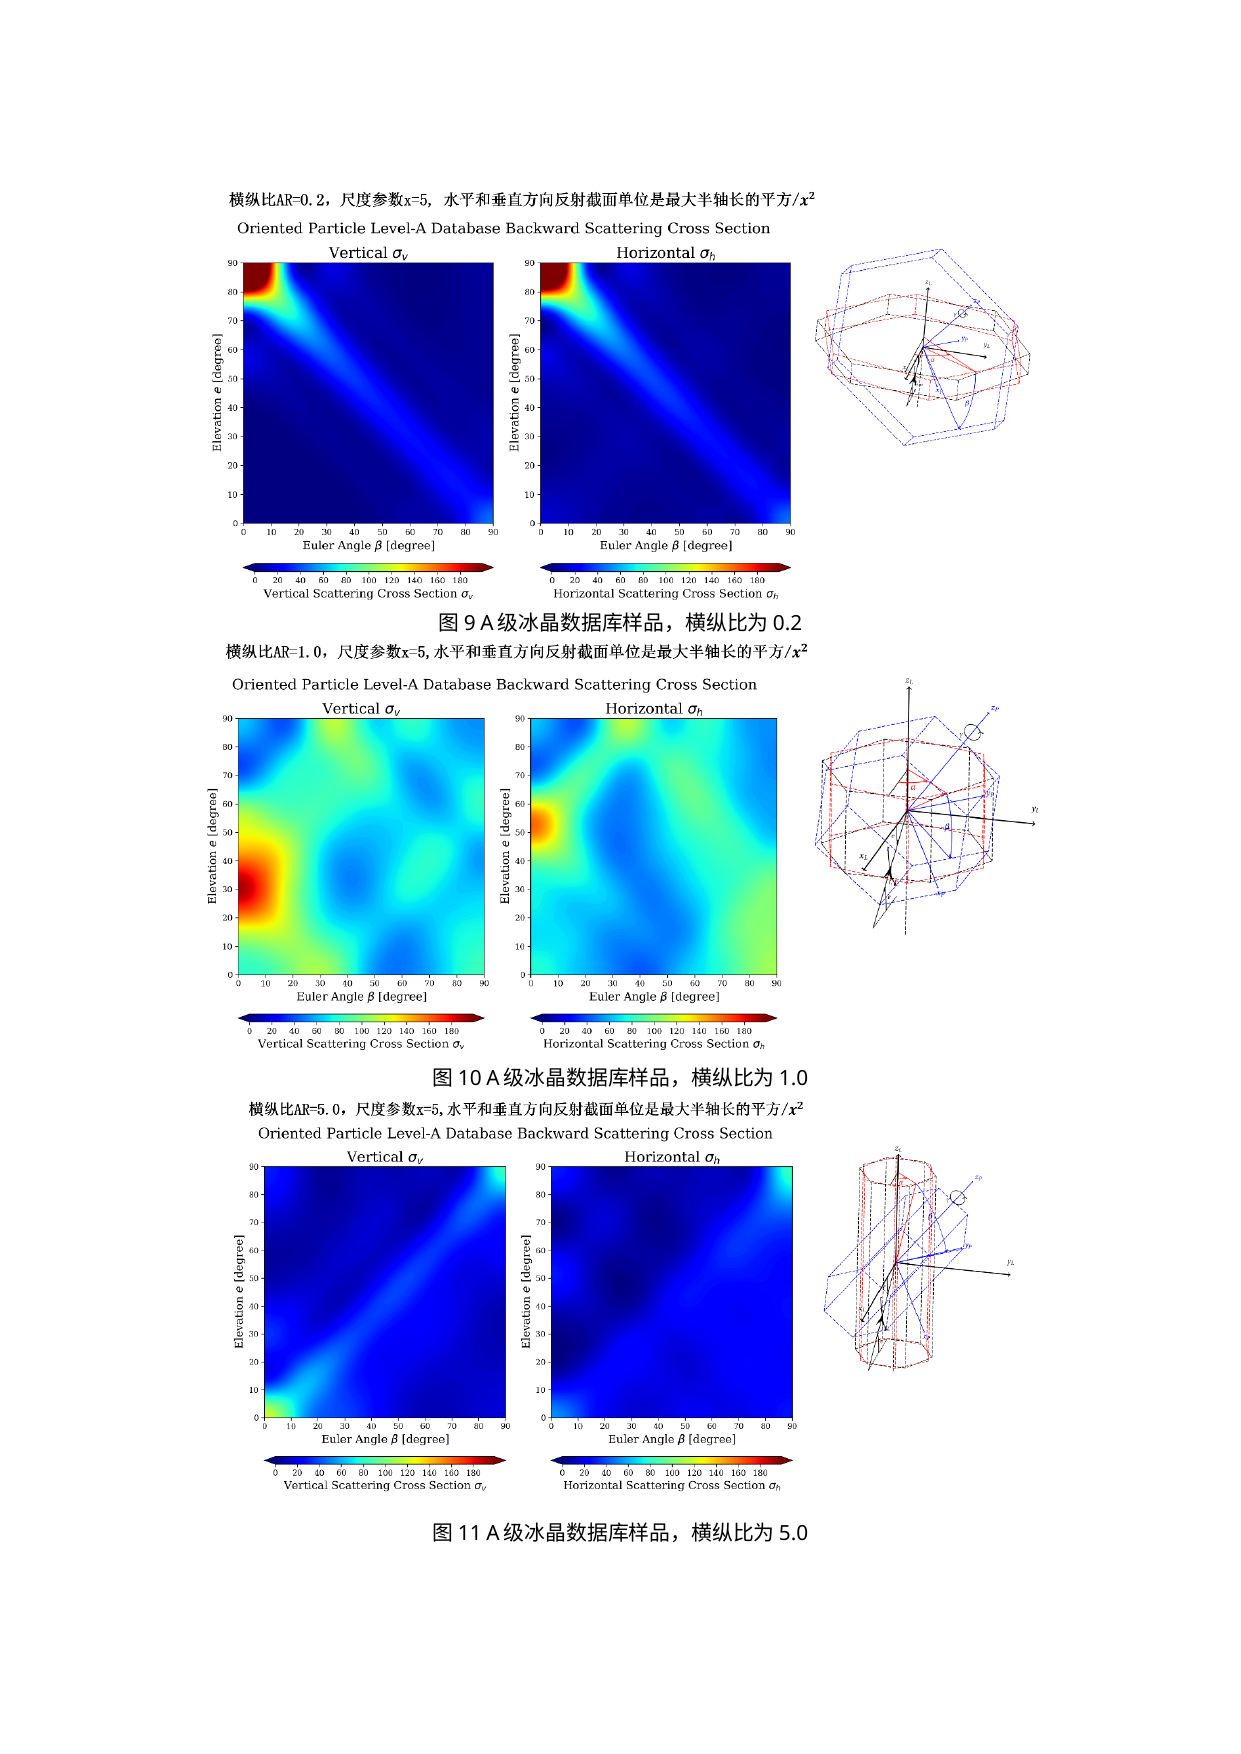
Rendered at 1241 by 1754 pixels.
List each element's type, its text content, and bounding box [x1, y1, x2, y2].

picture [208, 182, 1033, 602]
text 图 11 A级冰晶数据库样品，横纵比为5.0 [187, 1515, 1053, 1547]
text 图 10 A级冰晶数据库样品，横纵比为1.0 [187, 1060, 1053, 1092]
picture [223, 1092, 1017, 1493]
picture [201, 637, 1039, 1057]
text 图 9 A级冰晶数据库样品，横纵比为0.2 [187, 605, 1053, 637]
